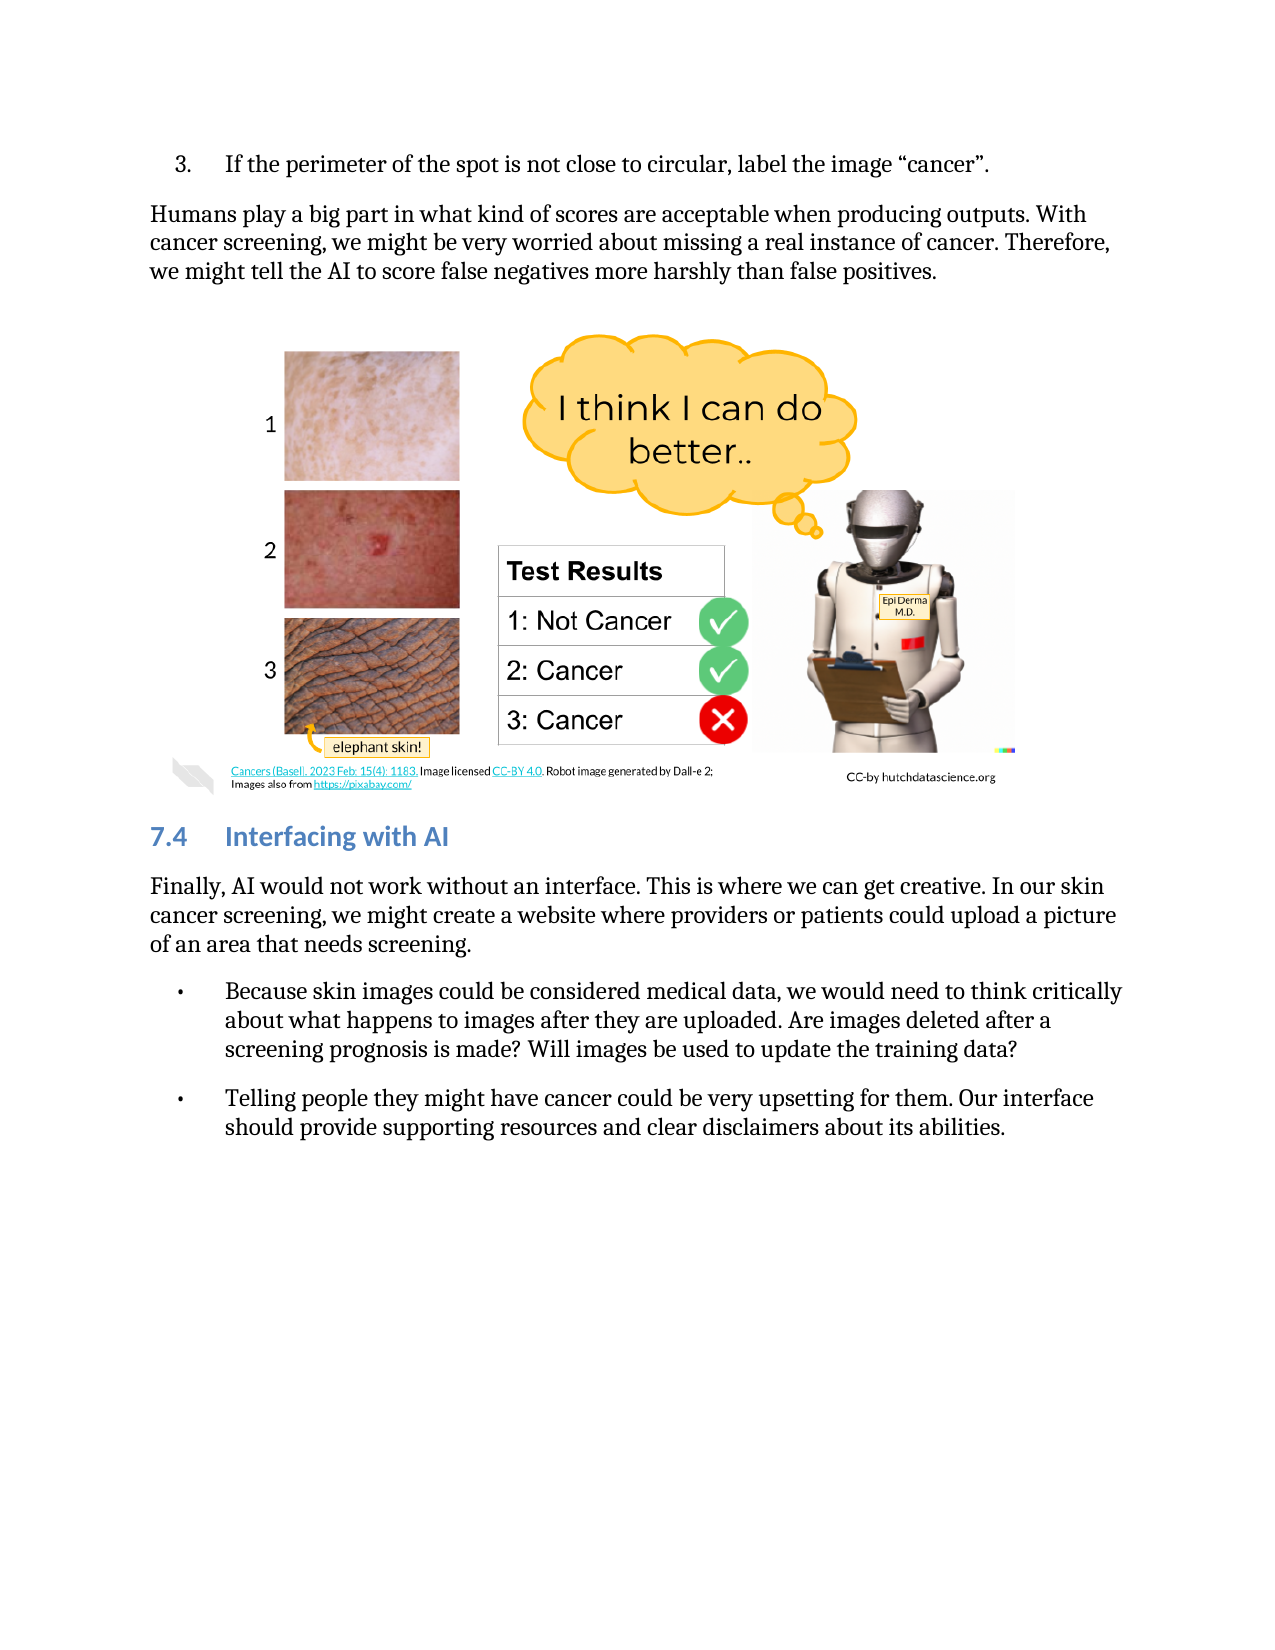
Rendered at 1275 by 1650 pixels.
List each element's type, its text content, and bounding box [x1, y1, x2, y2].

text Humans play a big part in what kind of scores are acceptable when producing outputs. With cancer screening, we might be very worried about missing a real instance of cancer. Therefore, we might tell the AI to score false negatives more harshly than false positives. [150, 199, 1125, 286]
list Because skin images could be considered medical data, we would need to think critically about what happens to images after they are uploaded. Are images deleted after a screening prognosis is made? Will images be used to update the training data? [175, 977, 1125, 1063]
subtitle 7.4 Interfacing with AI [150, 818, 1125, 853]
picture [168, 304, 1044, 797]
list Telling people they might have cancer could be very upsetting for them. Our interface should provide supporting resources and clear disclaimers about its abilities. [175, 1084, 1125, 1142]
list If the perimeter of the spot is not close to circular, label the image “cancer”. [175, 150, 1125, 179]
text Finally, AI would not work without an interface. This is where we can get creative. In our skin cancer screening, we might create a website where providers or patients could upload a picture of an area that needs screening. [150, 872, 1125, 958]
